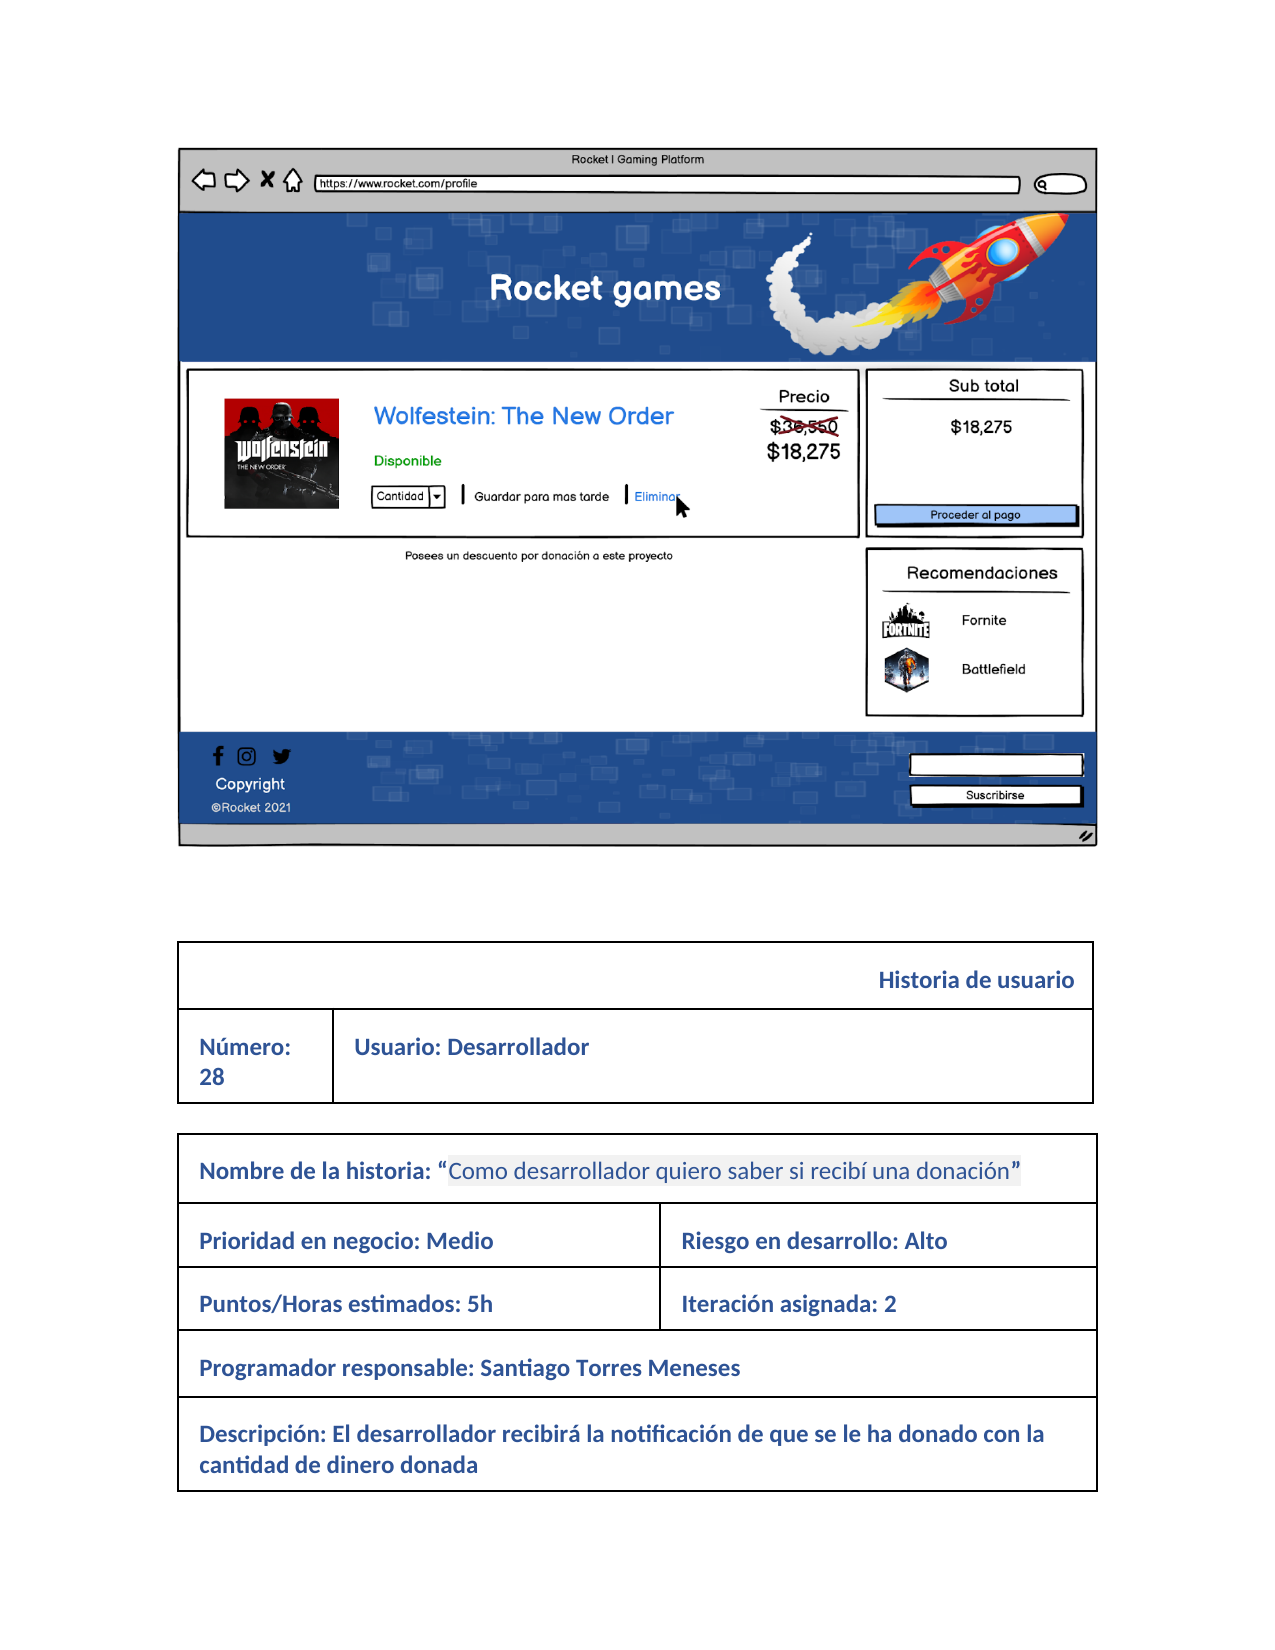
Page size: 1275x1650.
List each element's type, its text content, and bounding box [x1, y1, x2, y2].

table_cell Programador responsable: Santiago Torres Meneses [179, 1331, 1096, 1396]
picture [177, 147, 1098, 847]
table_header Nombre de la historia: “Como desarrollador quiero saber si recibí una donación” [179, 1135, 1096, 1202]
table_header Historia de usuario [179, 943, 1092, 1008]
table_cell Descripción: El desarrollador recibirá la notificación de que se le ha donado con la cantidad de dinero donada [179, 1398, 1096, 1490]
table_cell Usuario: Desarrollador [334, 1010, 1092, 1102]
table_cell Puntos/Horas estimados: 5h [179, 1268, 659, 1329]
table_cell Número: 28 [179, 1010, 332, 1102]
table_cell Prioridad en negocio: Medio [179, 1204, 659, 1266]
table_cell Iteración asignada: 2 [661, 1268, 1096, 1329]
table_cell Riesgo en desarrollo: Alto [661, 1204, 1096, 1266]
